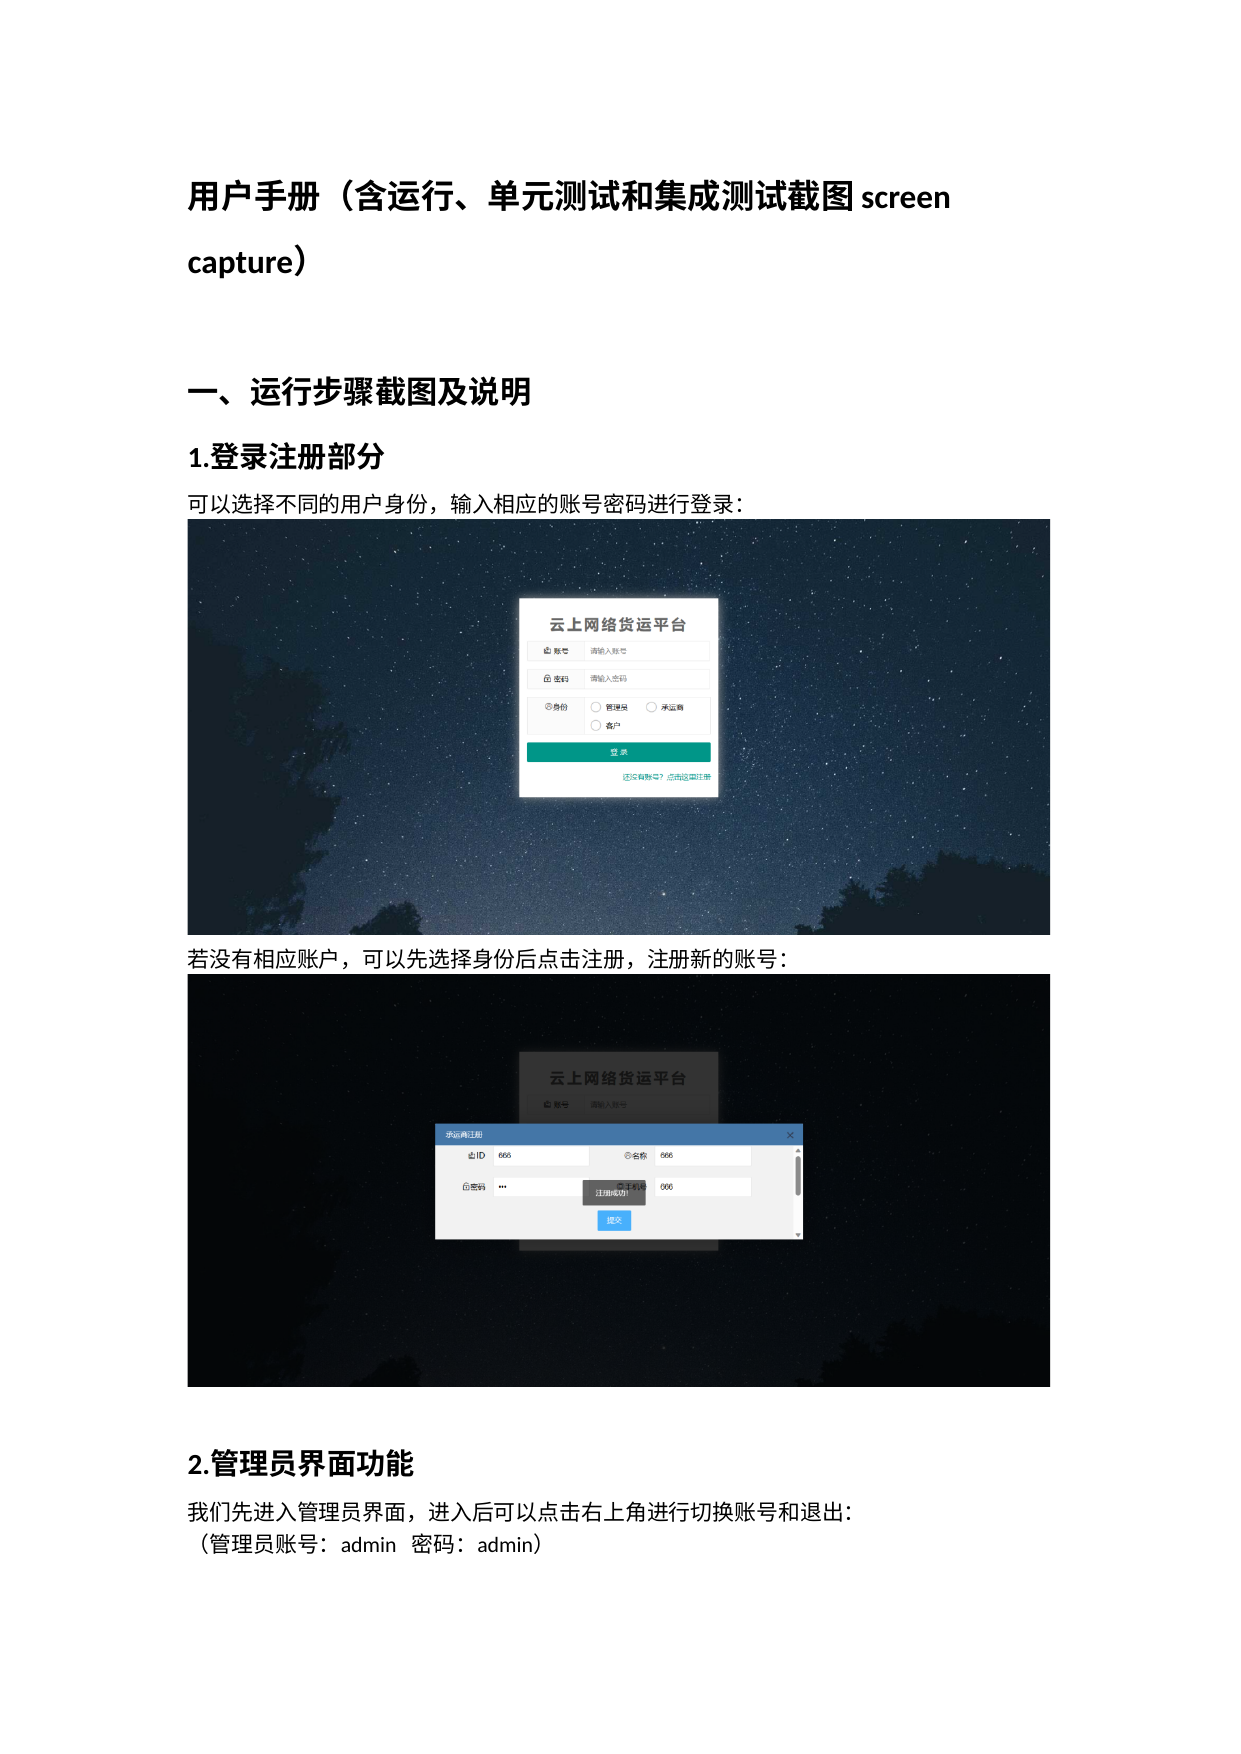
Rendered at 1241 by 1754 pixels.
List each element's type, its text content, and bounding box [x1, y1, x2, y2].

text 可以选择不同的用户身份，输入相应的账号密码进行登录： [187, 487, 1053, 519]
list 2.管理员界面功能 [187, 1429, 1053, 1494]
picture [187, 519, 1051, 935]
list 1.登录注册部分 [187, 422, 1053, 487]
text 用户手册（含运行、单元测试和集成测试截图screen capture） [187, 162, 1053, 292]
text （管理员账号：admin 密码：admin） [187, 1527, 1053, 1559]
text 若没有相应账户，可以先选择身份后点击注册，注册新的账号： [187, 942, 1053, 974]
picture [187, 974, 1051, 1387]
list 运行步骤截图及说明 [187, 357, 1053, 422]
text 我们先进入管理员界面，进入后可以点击右上角进行切换账号和退出： [187, 1494, 1053, 1527]
